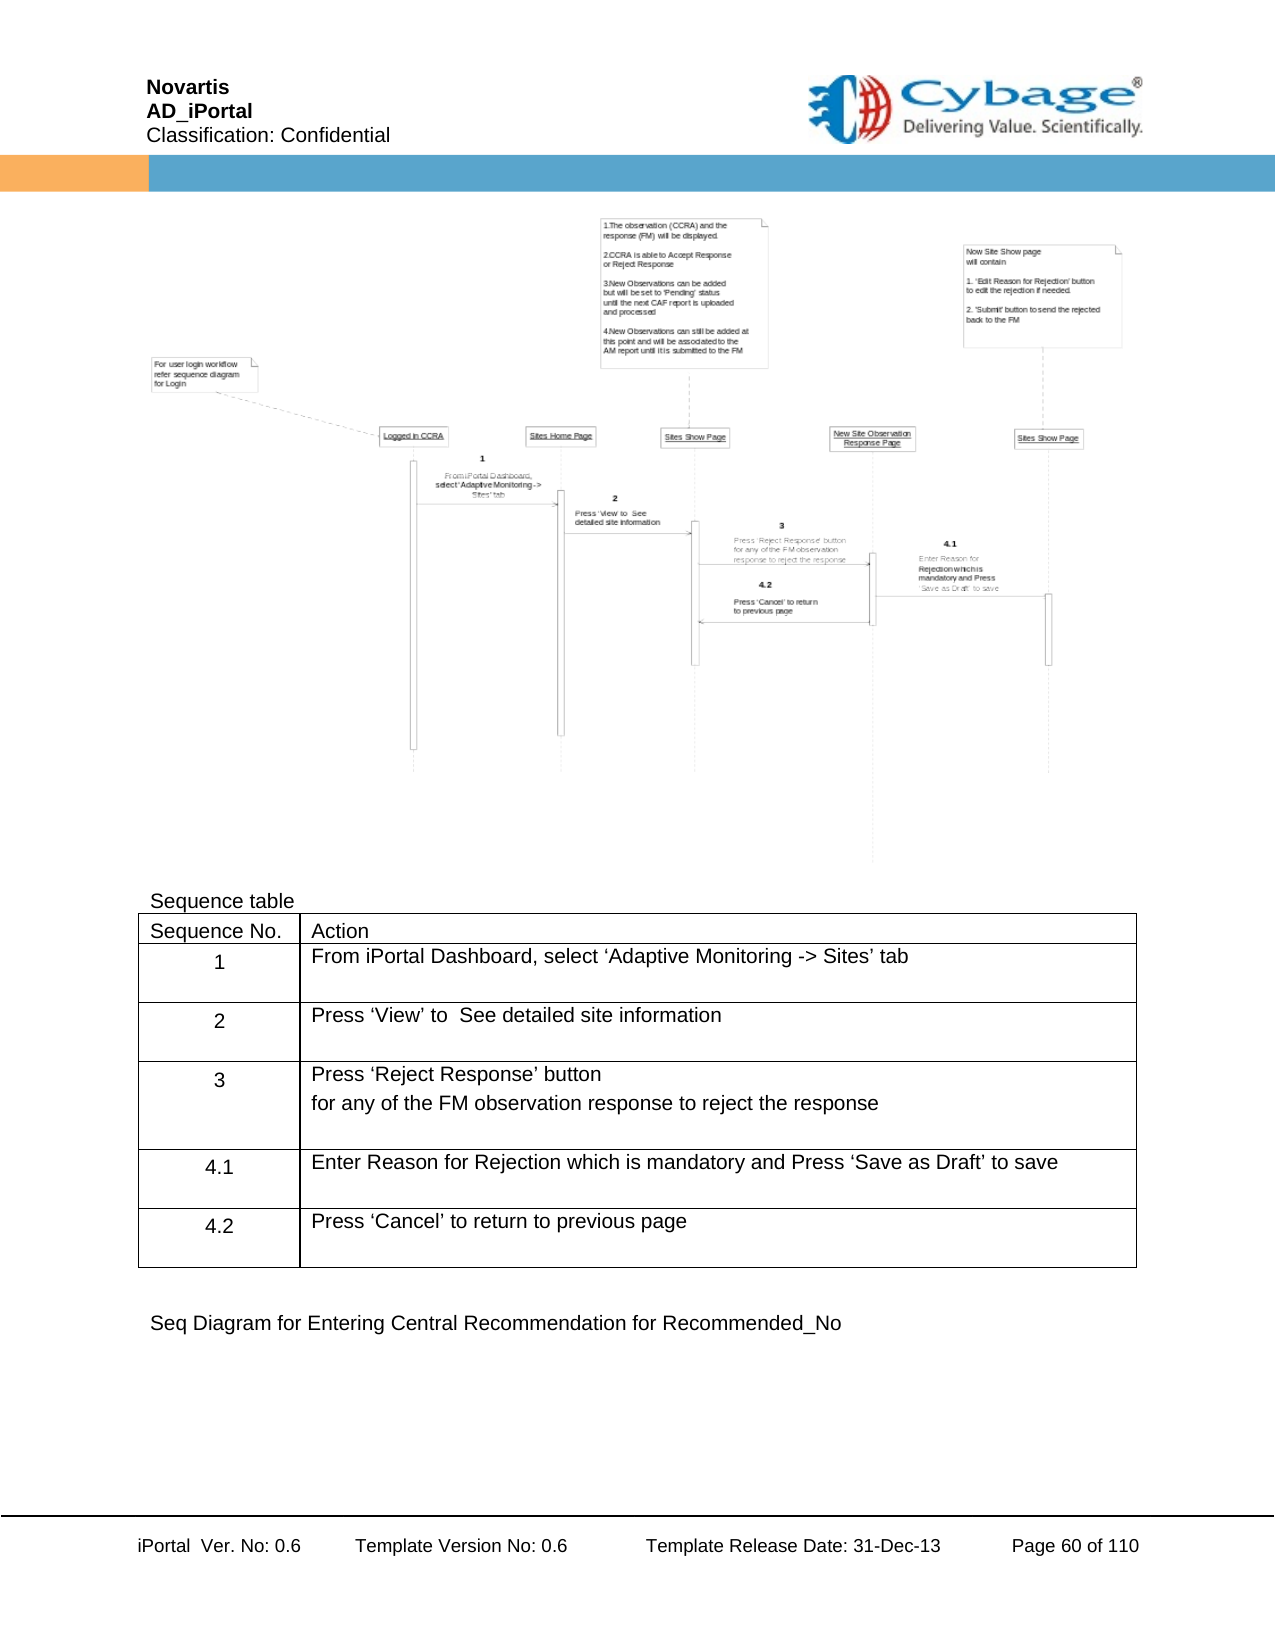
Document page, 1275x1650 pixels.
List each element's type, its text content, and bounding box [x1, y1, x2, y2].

table_cell Press ‘View’ to See detailed site information [301, 1003, 1136, 1061]
table_cell Enter Reason for Rejection which is mandatory and Press ‘Save as Draft’ to save [301, 1150, 1136, 1208]
picture [808, 75, 1143, 144]
table_header Sequence No. [139, 914, 299, 943]
table_cell From iPortal Dashboard, select ‘Adaptive Monitoring -> Sites’ tab [301, 944, 1136, 1002]
table_cell 1 [139, 944, 299, 1002]
table_cell 4.2 [139, 1209, 299, 1267]
table_cell Press ‘Cancel’ to return to previous page [301, 1209, 1136, 1267]
table_cell 3 [139, 1062, 299, 1149]
table_cell Press ‘Reject Response’ button for any of the FM observation response to reject the response [301, 1062, 1136, 1149]
table_cell 4.1 [139, 1150, 299, 1208]
table_cell 2 [139, 1003, 299, 1061]
table_header Action [301, 914, 1136, 943]
text Sequence table [150, 884, 1125, 913]
text Seq Diagram for Entering Central Recommendation for Recommended_No [150, 1305, 1125, 1334]
